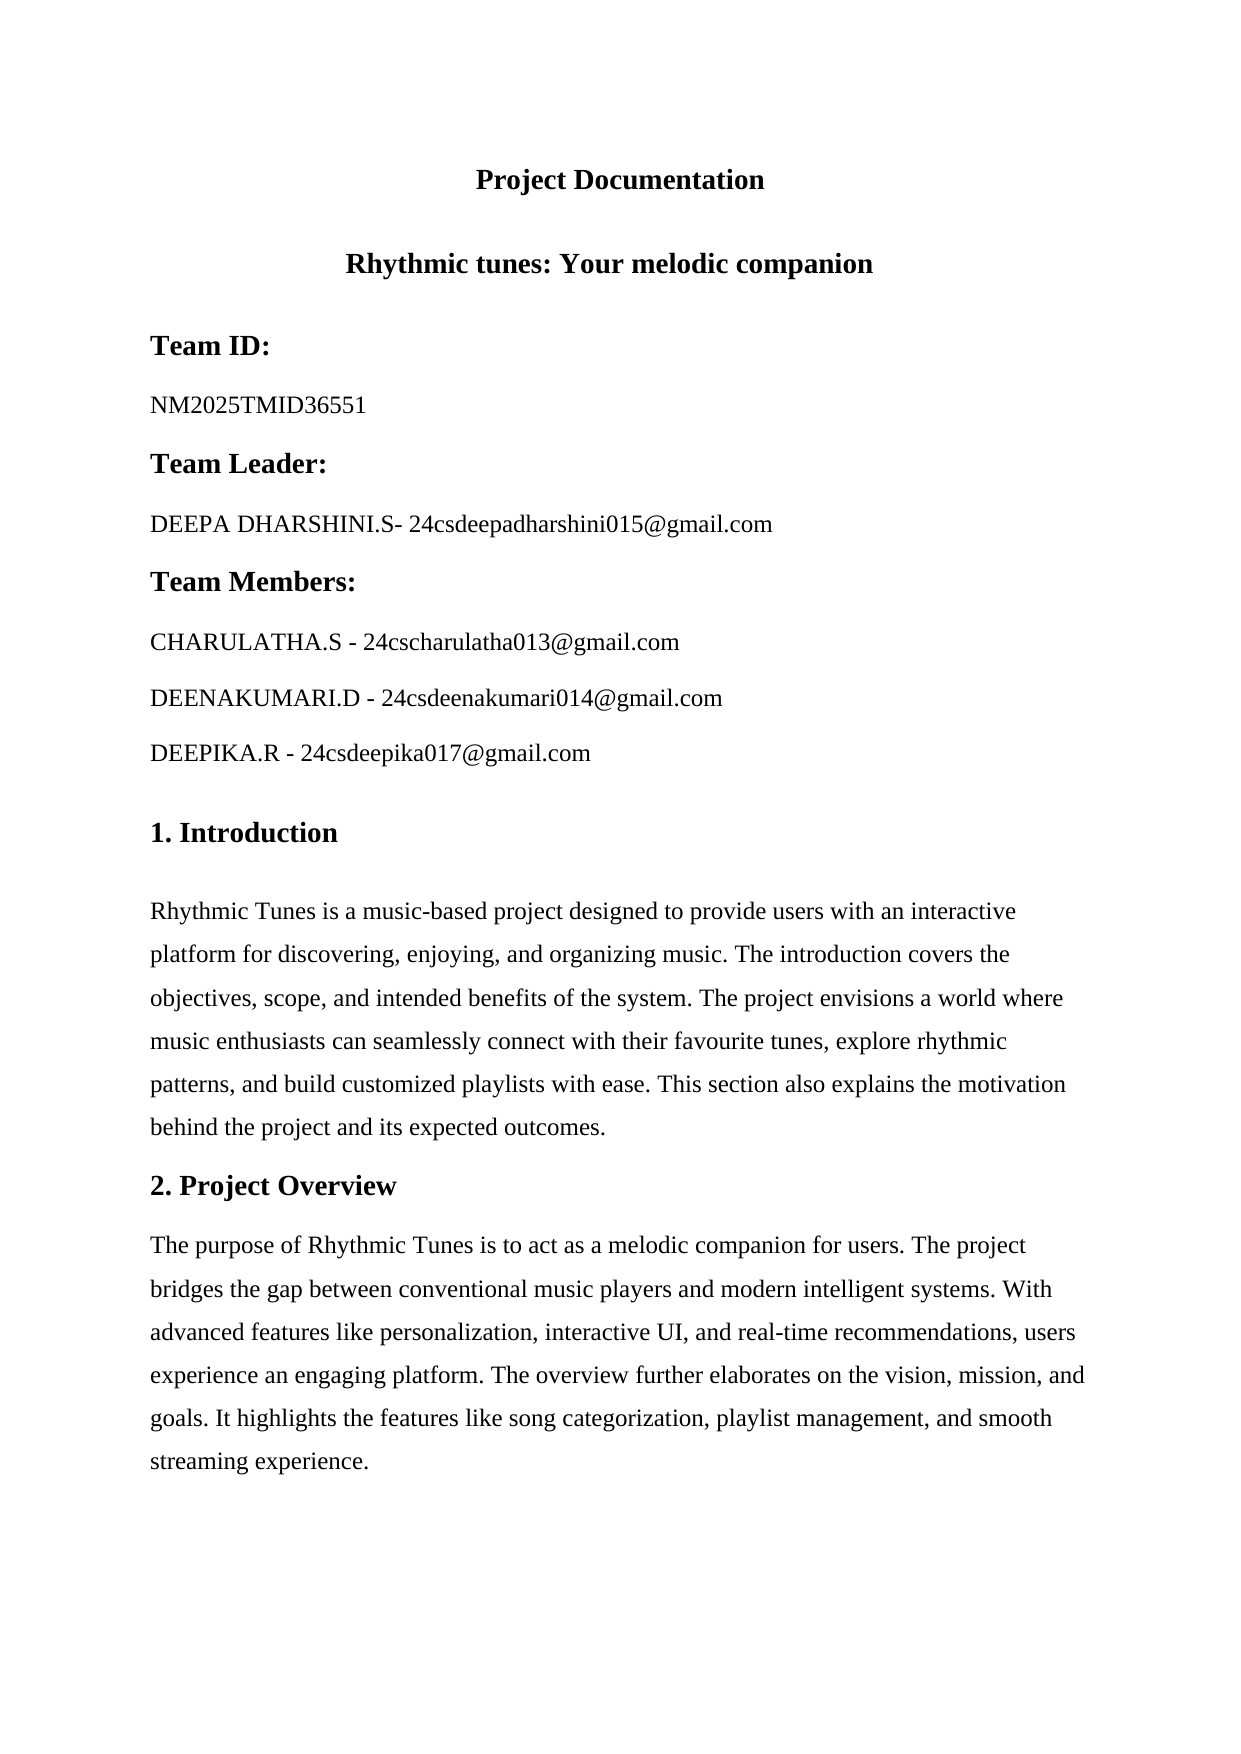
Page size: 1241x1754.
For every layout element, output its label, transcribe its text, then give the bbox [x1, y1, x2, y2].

text DEEPA DHARSHINI.S- 24csdeepadharshini015@gmail.com [150, 509, 1090, 538]
text Rhythmic tunes: Your melodic companion [150, 225, 1090, 285]
text Team Members: [150, 564, 1090, 598]
text Team Leader: [150, 446, 1090, 479]
text Team ID: [150, 328, 1090, 361]
text The purpose of Rhythmic Tunes is to act as a melodic companion for users. The project bridges the gap between conventional music players and modern intelligent systems. With advanced features like personalization, interactive UI, and real-time recommendations, users experience an engaging platform. The overview further elaborates on the vision, mission, and goals. It highlights the features like song categorization, playlist management, and smooth streaming experience. [150, 1231, 1090, 1475]
text 2. Project Overview [150, 1168, 1090, 1201]
text Project Documentation [150, 162, 1090, 196]
text NM2025TMID36551 [150, 390, 1090, 419]
text 1. Introduction [150, 794, 1090, 854]
text DEEPIKA.R - 24csdeepika017@gmail.com [150, 738, 1090, 767]
text DEENAKUMARI.D - 24csdeenakumari014@gmail.com [150, 683, 1090, 712]
text Rhythmic Tunes is a music-based project designed to provide users with an interactive platform for discovering, enjoying, and organizing music. The introduction covers the objectives, scope, and intended benefits of the system. The project envisions a world where music enthusiasts can seamlessly connect with their favourite tunes, explore rhythmic patterns, and build customized playlists with ease. This section also explains the motivation behind the project and its expected outcomes. [150, 896, 1090, 1141]
text CHARULATHA.S - 24cscharulatha013@gmail.com [150, 627, 1090, 656]
